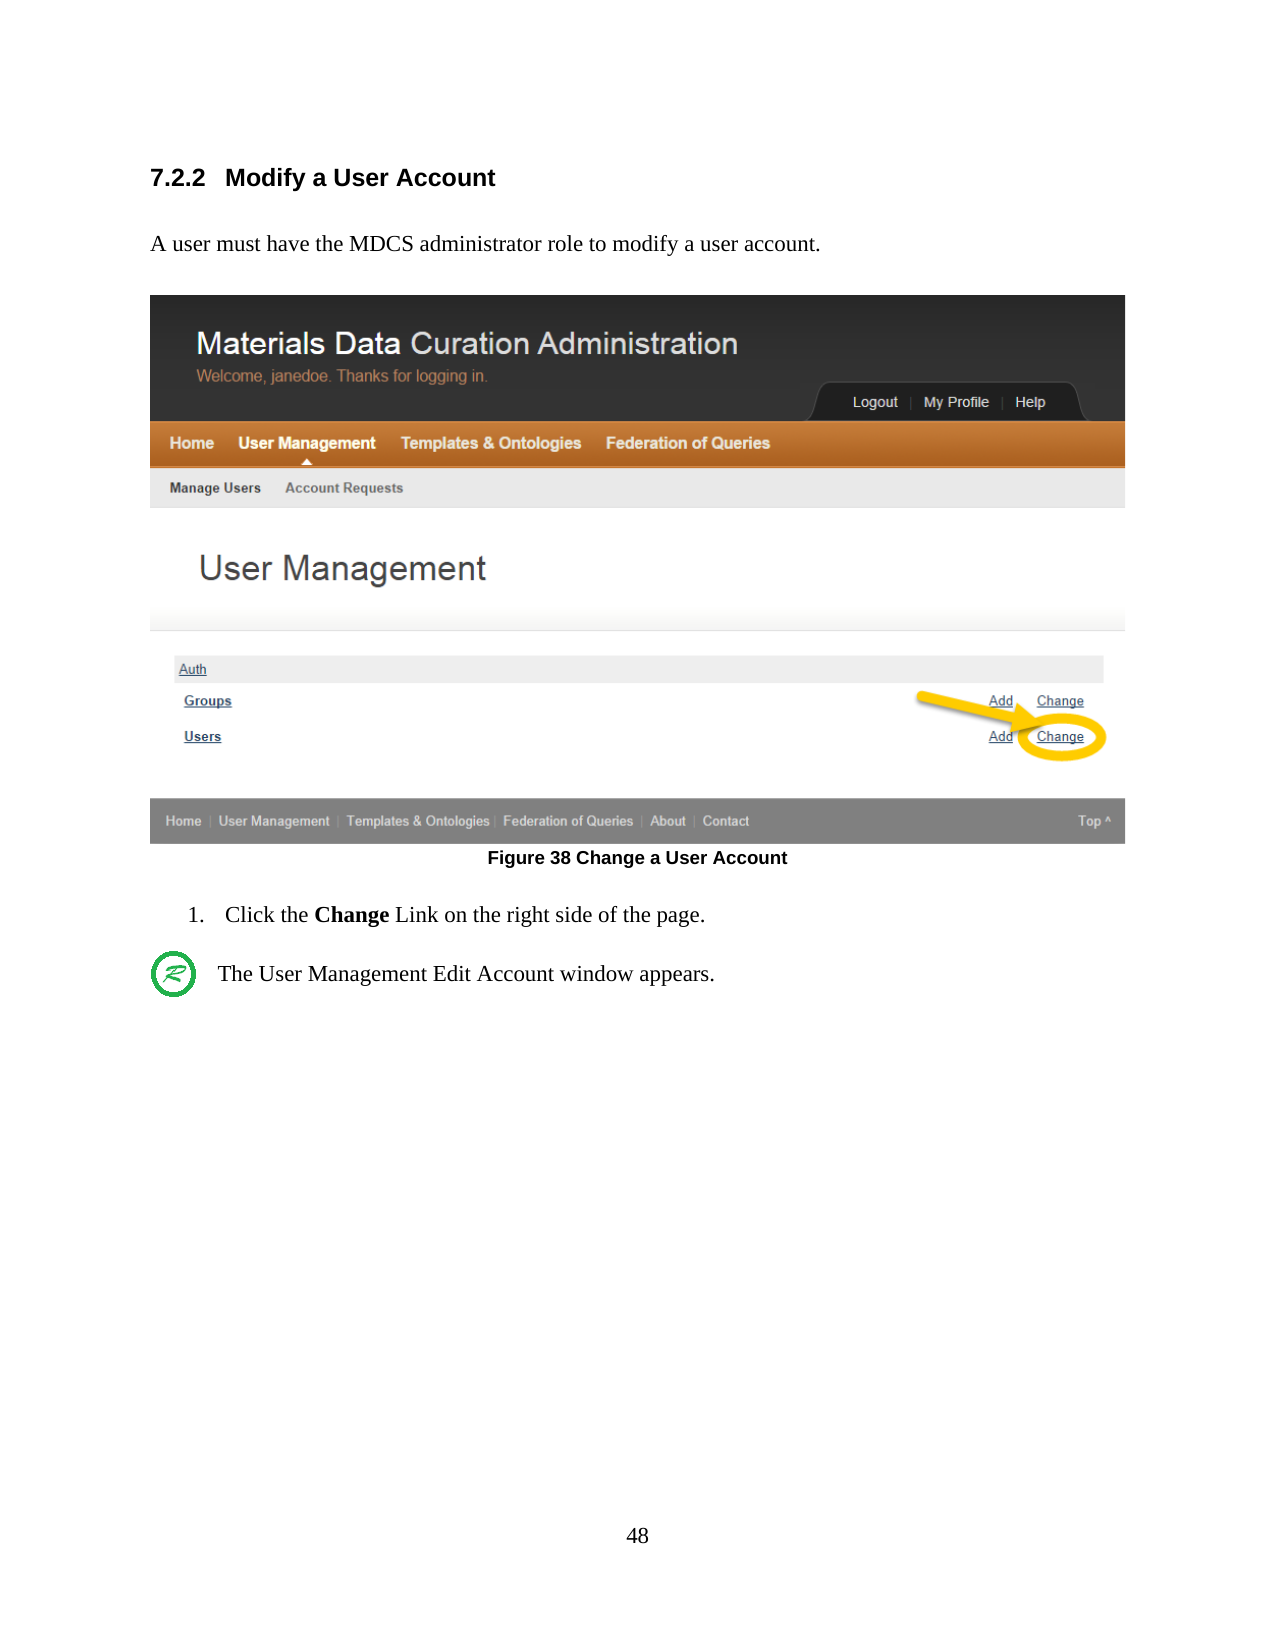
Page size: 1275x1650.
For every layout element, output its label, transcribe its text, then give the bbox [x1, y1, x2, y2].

text The User Management Edit Account window appears. [199, 960, 1125, 986]
subtitle Modify a User Account [150, 162, 1125, 191]
picture [150, 947, 199, 999]
list Click the Change Link on the right side of the page. [187, 901, 1125, 927]
picture [150, 295, 1125, 844]
text A user must have the MDCS administrator role to modify a user account. [150, 230, 1125, 256]
